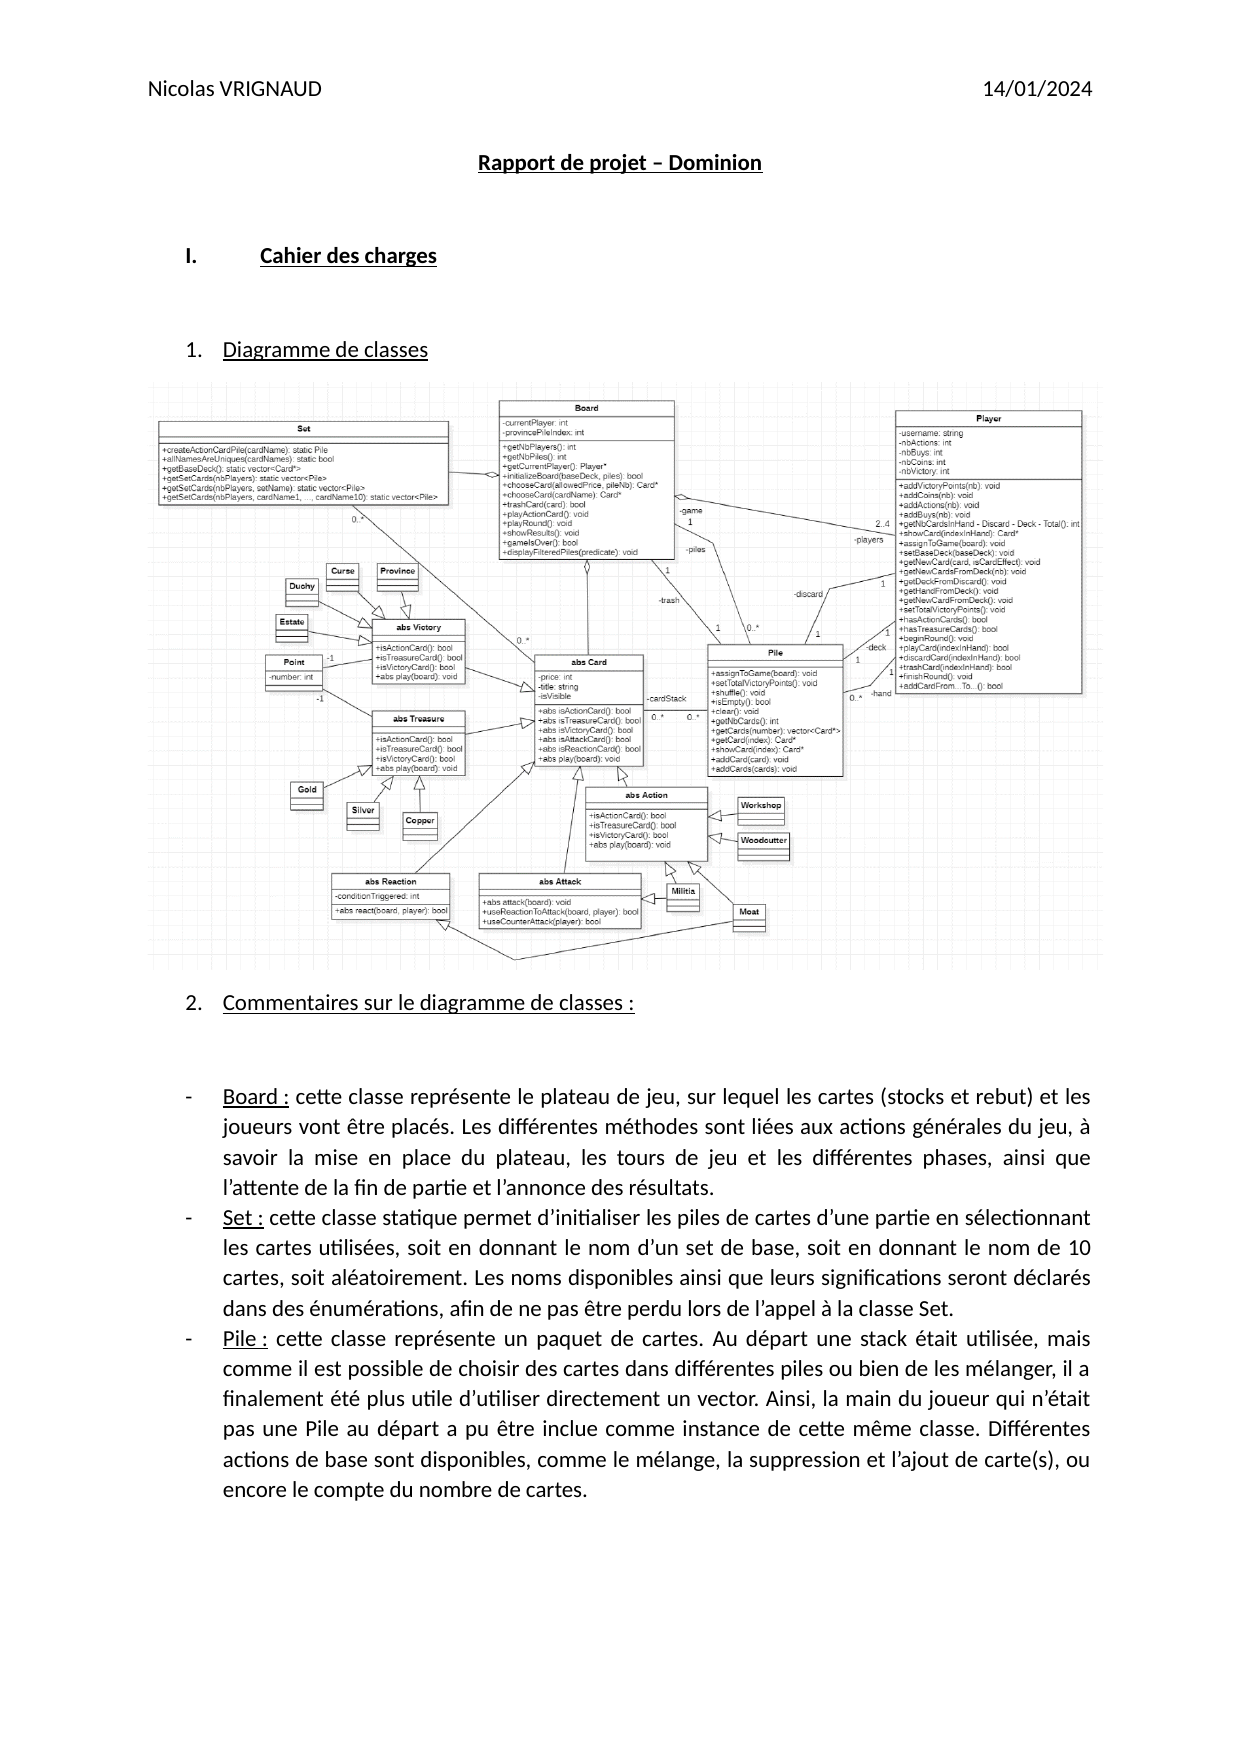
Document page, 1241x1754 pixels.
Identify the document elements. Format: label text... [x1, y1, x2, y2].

list Board : cette classe représente le plateau de jeu, sur lequel les cartes (stocks et rebut) et les joueurs vont être placés. Les différentes méthodes sont liées aux actions générales du jeu, à savoir la mise en place du plateau, les tours de jeu et les différentes phases, ainsi que l’attente de la fin de partie et l’annonce des résultats. [185, 1082, 1093, 1201]
list Diagramme de classes [185, 335, 1093, 363]
list Set : cette classe statique permet d’initialiser les piles de cartes d’une partie en sélectionnant les cartes utilisées, soit en donnant le nom d’un set de base, soit en donnant le nom de 10 cartes, soit aléatoirement. Les noms disponibles ainsi que leurs significations seront déclarés dans des énumérations, afin de ne pas être perdu lors de l’appel à la classe Set. [185, 1203, 1093, 1322]
list Pile : cette classe représente un paquet de cartes. Au départ une stack était utilisée, mais comme il est possible de choisir des cartes dans différentes piles ou bien de les mélanger, il a finalement été plus utile d’utiliser directement un vector. Ainsi, la main du joueur qui n’était pas une Pile au départ a pu être inclue comme instance de cette même classe. Différentes actions de base sont disponibles, comme le mélange, la suppression et l’ajout de carte(s), ou encore le compte du nombre de cartes. [185, 1324, 1093, 1503]
list Commentaires sur le diagramme de classes : [185, 988, 1093, 1017]
list Cahier des charges [185, 241, 1093, 269]
text Rapport de projet – Dominion [148, 148, 1093, 176]
picture [147, 382, 1104, 970]
